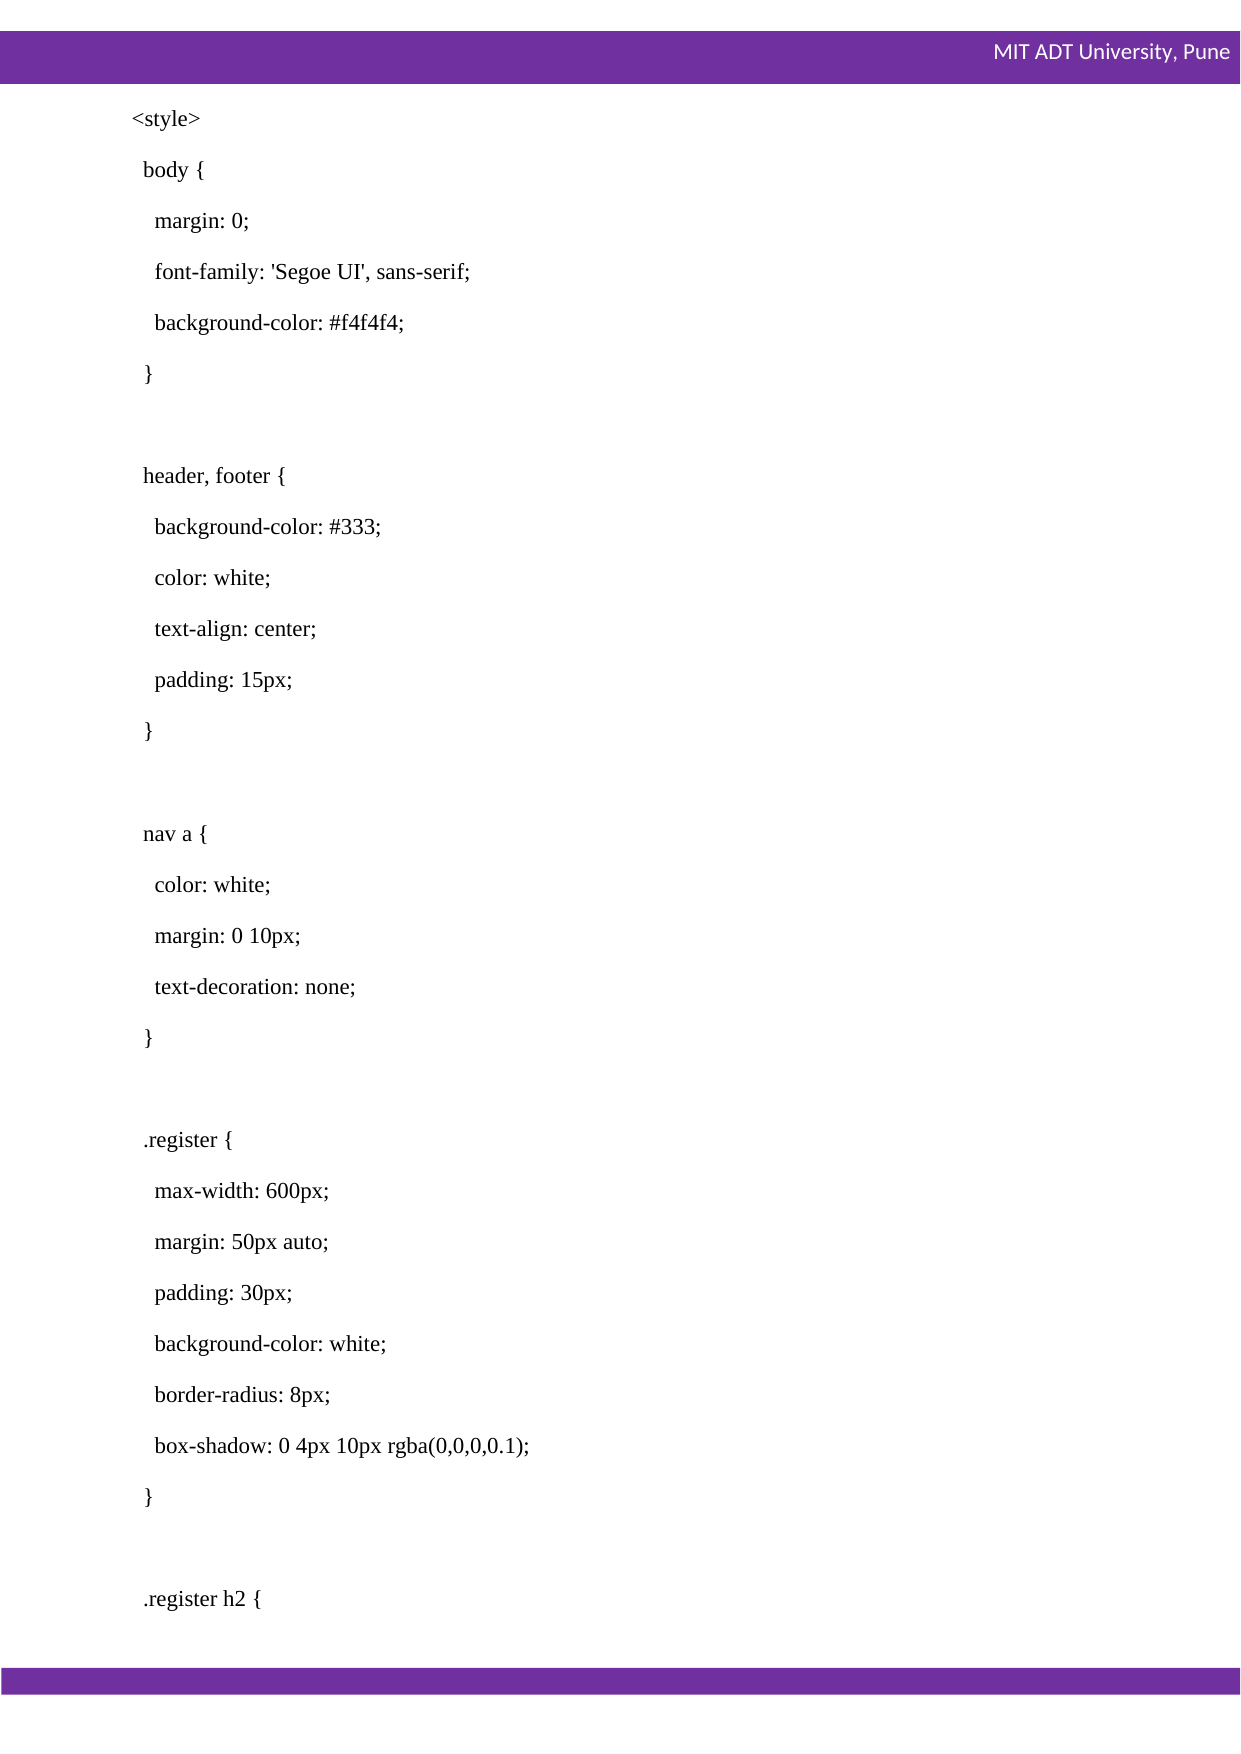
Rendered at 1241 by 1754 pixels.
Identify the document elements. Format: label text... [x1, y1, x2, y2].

text nav a { [120, 819, 1195, 846]
text margin: 0; [120, 207, 1195, 233]
text margin: 50px auto; [120, 1228, 1195, 1254]
text } [120, 717, 1195, 744]
text background-color: white; [120, 1330, 1195, 1356]
text } [120, 360, 1195, 387]
text box-shadow: 0 4px 10px rgba(0,0,0,0.1); [120, 1432, 1195, 1458]
text font-family: 'Segoe UI', sans-serif; [120, 258, 1195, 284]
text text-align: center; [120, 615, 1195, 642]
text body { [120, 156, 1195, 182]
text } [120, 1024, 1195, 1050]
text <style> [120, 105, 1195, 131]
text border-radius: 8px; [120, 1381, 1195, 1407]
text margin: 0 10px; [120, 922, 1195, 948]
text color: white; [120, 564, 1195, 591]
text .register h2 { [120, 1585, 1195, 1612]
text .register { [120, 1126, 1195, 1152]
text background-color: #f4f4f4; [120, 309, 1195, 336]
text background-color: #333; [120, 513, 1195, 540]
text padding: 15px; [120, 666, 1195, 693]
text text-decoration: none; [120, 973, 1195, 999]
text max-width: 600px; [120, 1177, 1195, 1203]
text padding: 30px; [120, 1279, 1195, 1305]
text } [120, 1483, 1195, 1509]
text color: white; [120, 871, 1195, 897]
text header, footer { [120, 462, 1195, 489]
